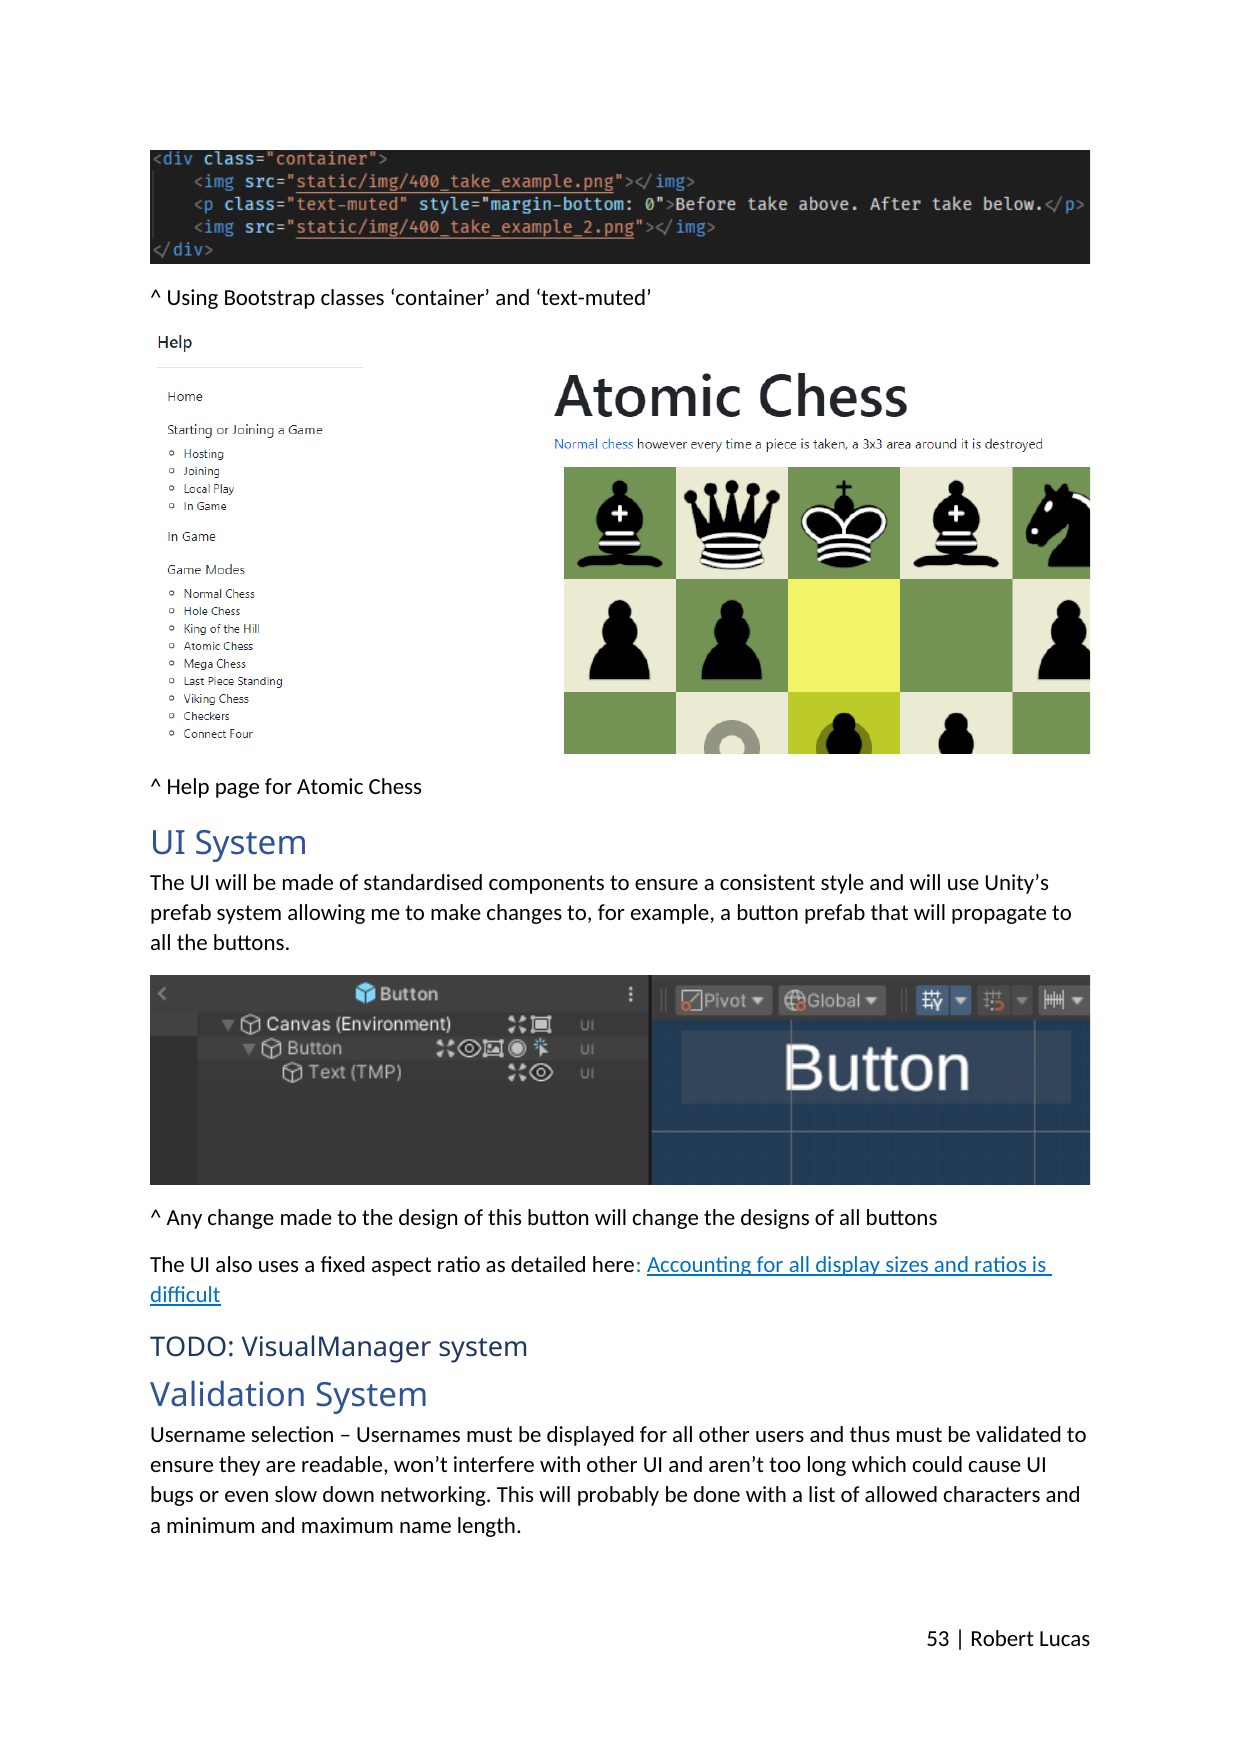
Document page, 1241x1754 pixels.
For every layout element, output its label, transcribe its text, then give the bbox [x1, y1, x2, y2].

subtitle Validation System [150, 1371, 1090, 1417]
text ^ Help page for Atomic Chess [150, 772, 1090, 800]
picture [150, 150, 1091, 264]
text The UI also uses a fixed aspect ratio as detailed here: Accounting for all display sizes and ratios is difficult [150, 1250, 1090, 1308]
text ^ Using Bootstrap classes ‘container’ and ‘text-muted’ [150, 283, 1090, 311]
subtitle TODO: VisualManager system [150, 1327, 1090, 1364]
text ^ Any change made to the design of this button will change the designs of all buttons [150, 1203, 1090, 1231]
text Username selection – Usernames must be displayed for all other users and thus must be validated to ensure they are readable, won’t interfere with other UI and aren’t too long which could cause UI bugs or even slow down networking. This will probably be done with a list of allowed characters and a minimum and maximum name length. [150, 1420, 1090, 1539]
picture [150, 975, 1091, 1185]
text The UI will be made of standardised components to ensure a consistent style and will use Unity’s prefab system allowing me to make changes to, for example, a button prefab that will propagate to all the buttons. [150, 868, 1090, 957]
subtitle UI System [150, 819, 1090, 864]
picture [150, 329, 1091, 754]
